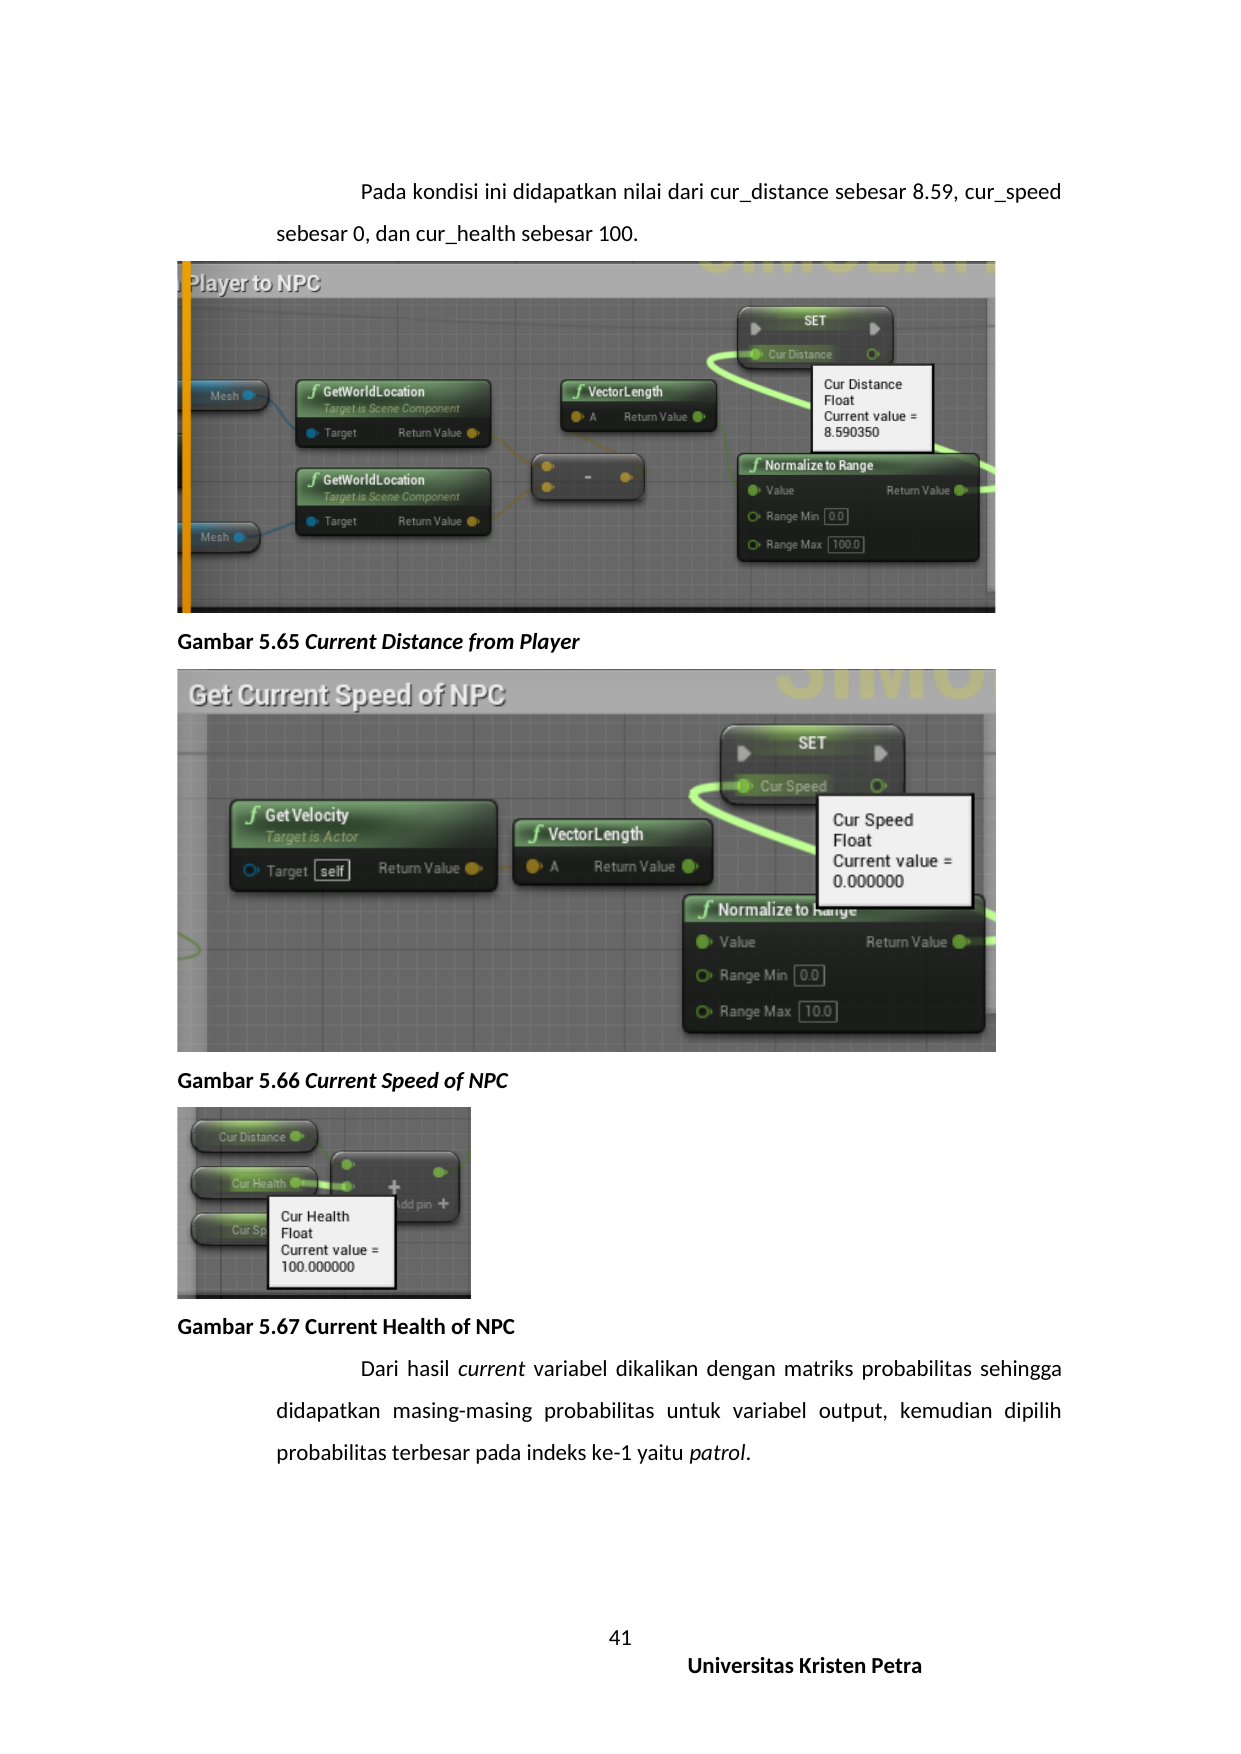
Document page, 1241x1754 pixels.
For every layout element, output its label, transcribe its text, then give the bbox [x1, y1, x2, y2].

picture [177, 261, 996, 613]
picture [177, 1107, 471, 1299]
picture [177, 669, 996, 1052]
text Dari hasil current variabel dikalikan dengan matriks probabilitas sehingga didapatkan masing-masing probabilitas untuk variabel output, kemudian dipilih probabilitas terbesar pada indeks ke-1 yaitu patrol. [276, 1354, 1063, 1466]
text Pada kondisi ini didapatkan nilai dari cur_distance sebesar 8.59, cur_speed sebesar 0, dan cur_health sebesar 100. [276, 177, 1063, 247]
